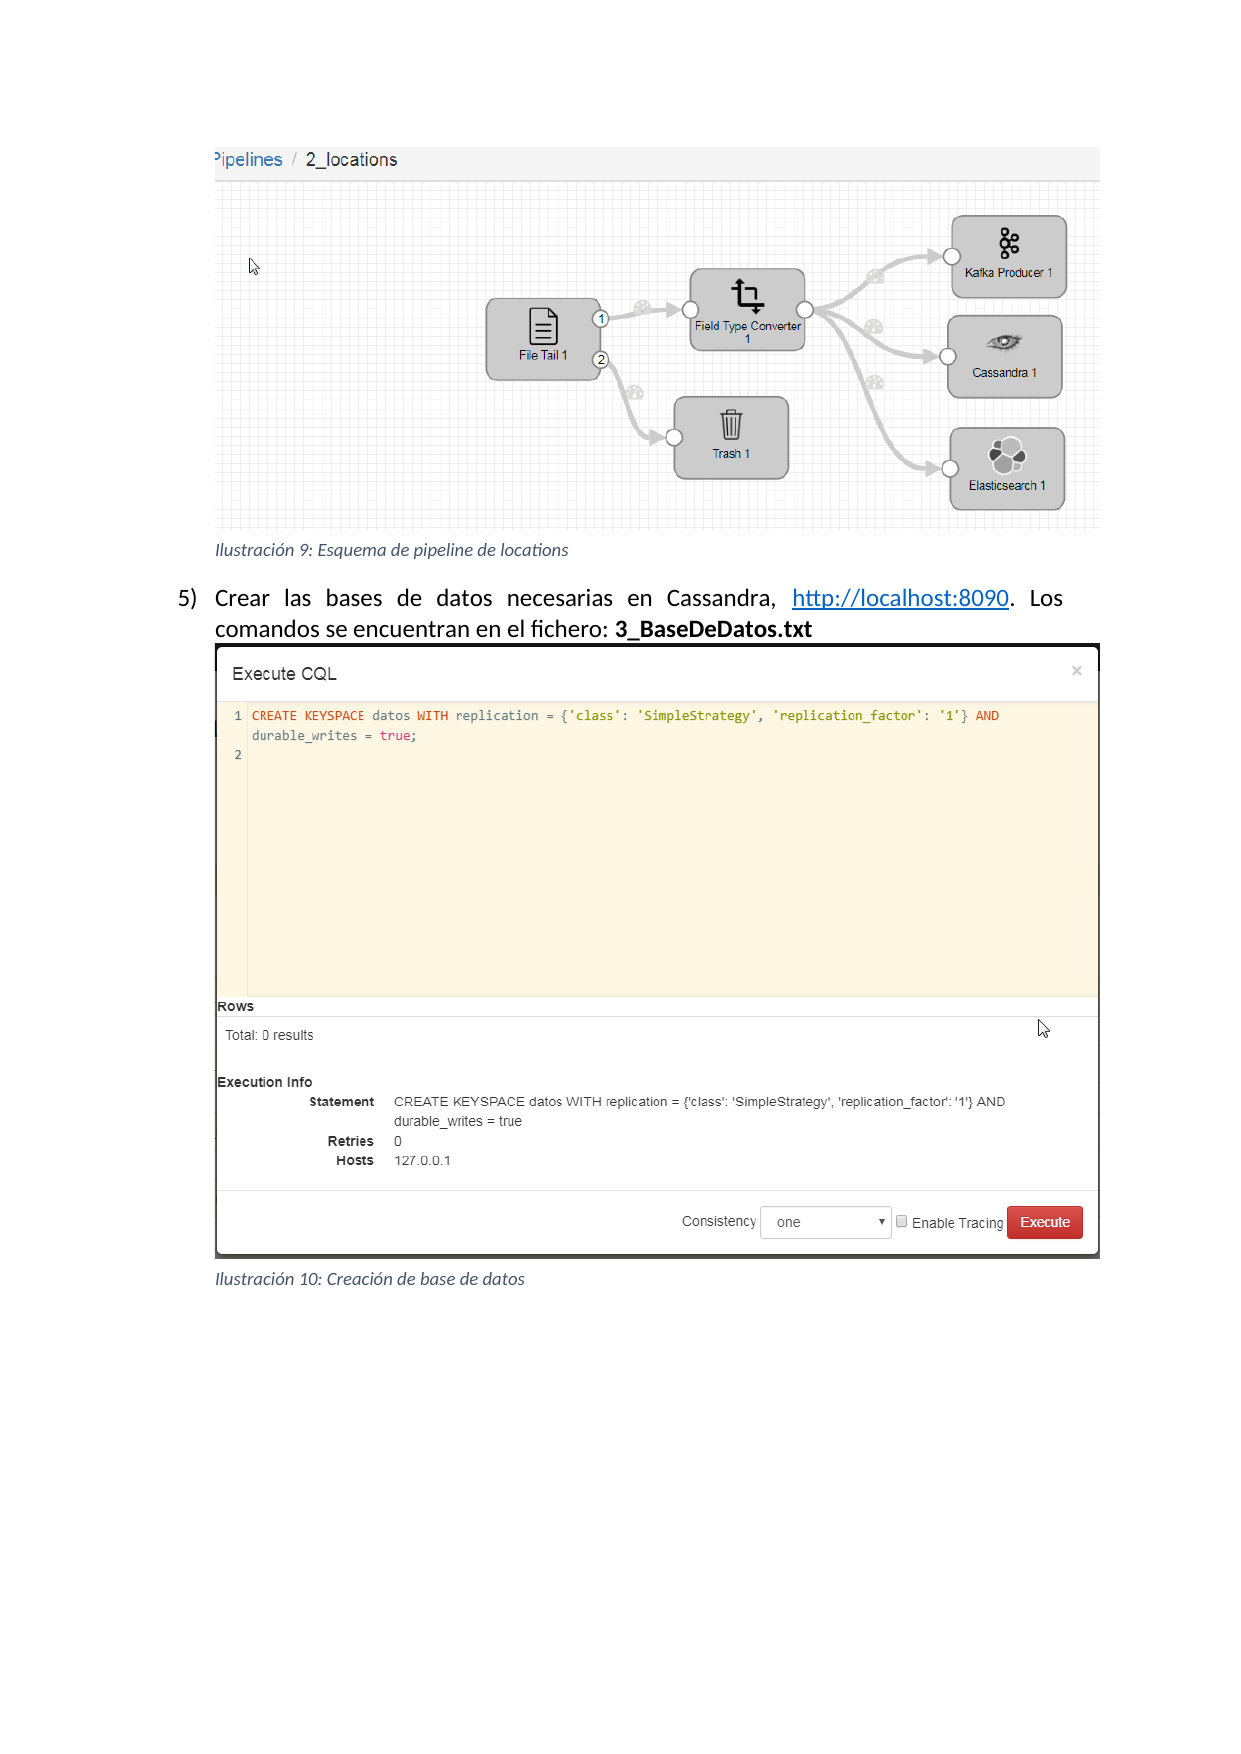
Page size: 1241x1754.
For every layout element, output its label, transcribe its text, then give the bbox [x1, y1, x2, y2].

text Ilustración 9: Esquema de pipeline de locations [215, 539, 1063, 562]
text Ilustración 10: Creación de base de datos [215, 1267, 1063, 1289]
list Crear las bases de datos necesarias en Cassandra, http://localhost:8090. Los comandos se encuentran en el fichero: 3_BaseDeDatos.txt [177, 582, 1063, 643]
picture [214, 147, 1100, 531]
picture [214, 643, 1100, 1259]
